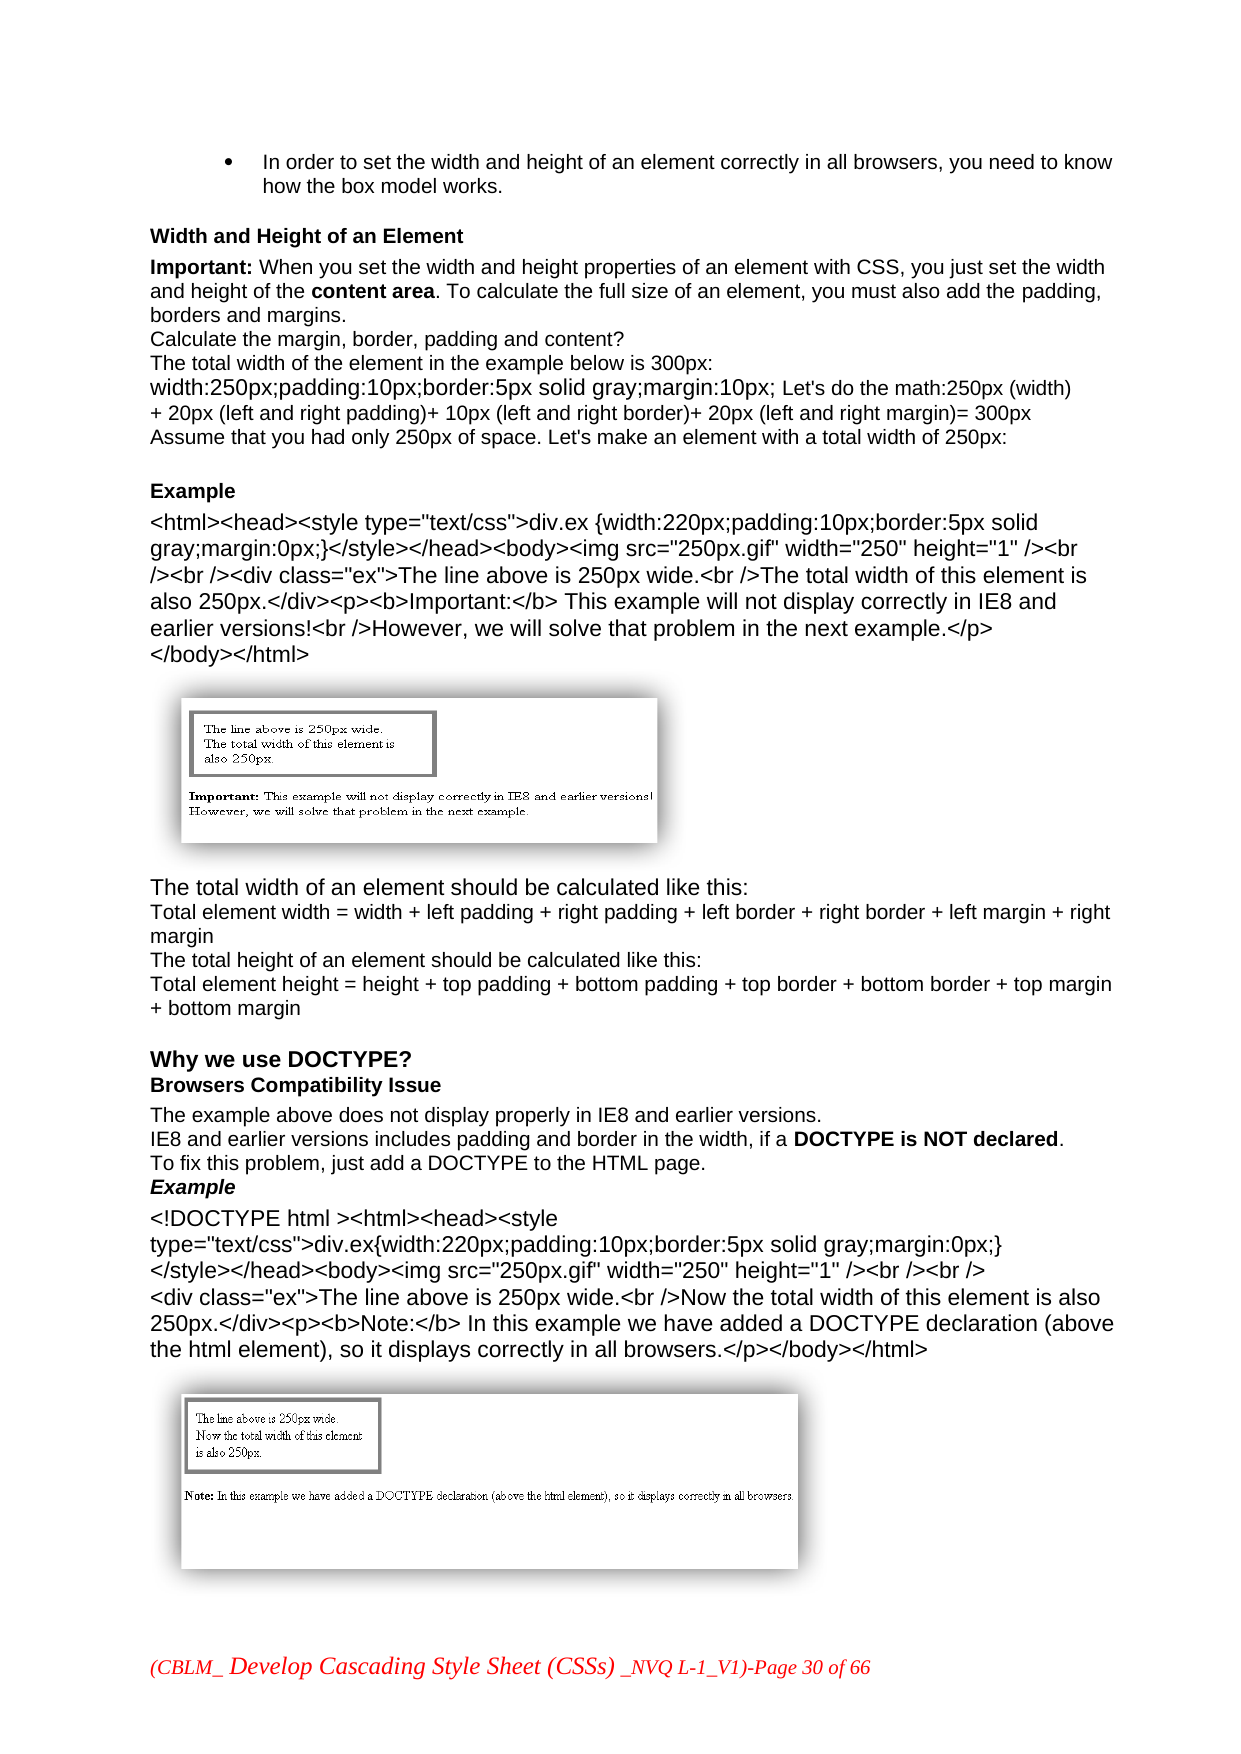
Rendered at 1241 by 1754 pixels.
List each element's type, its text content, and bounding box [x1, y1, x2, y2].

list In order to set the width and height of an element correctly in all browsers, you need to know how the box model works. [225, 150, 1116, 198]
text The total height of an element should be calculated like this: [150, 948, 1116, 972]
text The total width of the element in the example below is 300px: [150, 350, 1116, 374]
text </style></head><body><img src="250px.gif" width="250" height="1" /><br /><br /> [150, 1257, 1116, 1284]
text <html><head><style type="text/css">div.ex {width:220px;padding:10px;border:5px solid gray;margin:0px;}</style></head><body><img src="250px.gif" width="250" height="1" /><br /><br /><div class="ex">The line above is 250px wide.<br />The total width of this element is also 250px.</div><p><b>Important:</b> This example will not display correctly in IE8 and earlier versions!<br />However, we will solve that problem in the next example.</p> [150, 509, 1116, 641]
text <!DOCTYPE html ><html><head><style type="text/css">div.ex{width:220px;padding:10px;border:5px solid gray;margin:0px;} [150, 1205, 1116, 1257]
subtitle Width and Height of an Element [150, 224, 1116, 248]
text width:250px;padding:10px;border:5px solid gray;margin:10px; Let's do the math:250px (width) + 20px (left and right padding)+ 10px (left and right border)+ 20px (left and right margin)= 300px [150, 374, 1116, 425]
text Important: When you set the width and height properties of an element with CSS, you just set the width and height of the content area. To calculate the full size of an element, you must also add the padding, borders and margins. [150, 254, 1116, 326]
text Assume that you had only 250px of space. Let's make an element with a total width of 250px: [150, 425, 1116, 449]
text To fix this problem, just add a DOCTYPE to the HTML page. [150, 1151, 1116, 1174]
text Total element width = width + left padding + right padding + left border + right border + left margin + right margin [150, 900, 1116, 948]
subtitle Browsers Compatibility Issue [150, 1072, 1116, 1096]
text The example above does not display properly in IE8 and earlier versions. [150, 1103, 1116, 1127]
picture [181, 698, 658, 843]
text <div class="ex">The line above is 250px wide.<br />Now the total width of this element is also 250px.</div><p><b>Note:</b> In this example we have added a DOCTYPE declaration (above the html element), so it displays correctly in all browsers.</p></body></html> [150, 1284, 1116, 1363]
subtitle Example [150, 479, 1116, 503]
picture [181, 1394, 798, 1569]
text IE8 and earlier versions includes padding and border in the width, if a DOCTYPE is NOT declared. [150, 1127, 1116, 1151]
text Total element height = height + top padding + bottom padding + top border + bottom border + top margin + bottom margin [150, 972, 1116, 1020]
subtitle Example [150, 1174, 1116, 1198]
text </body></html> [150, 641, 1116, 667]
text Calculate the margin, border, padding and content? [150, 326, 1116, 350]
text Why we use DOCTYPE? [150, 1046, 1116, 1072]
